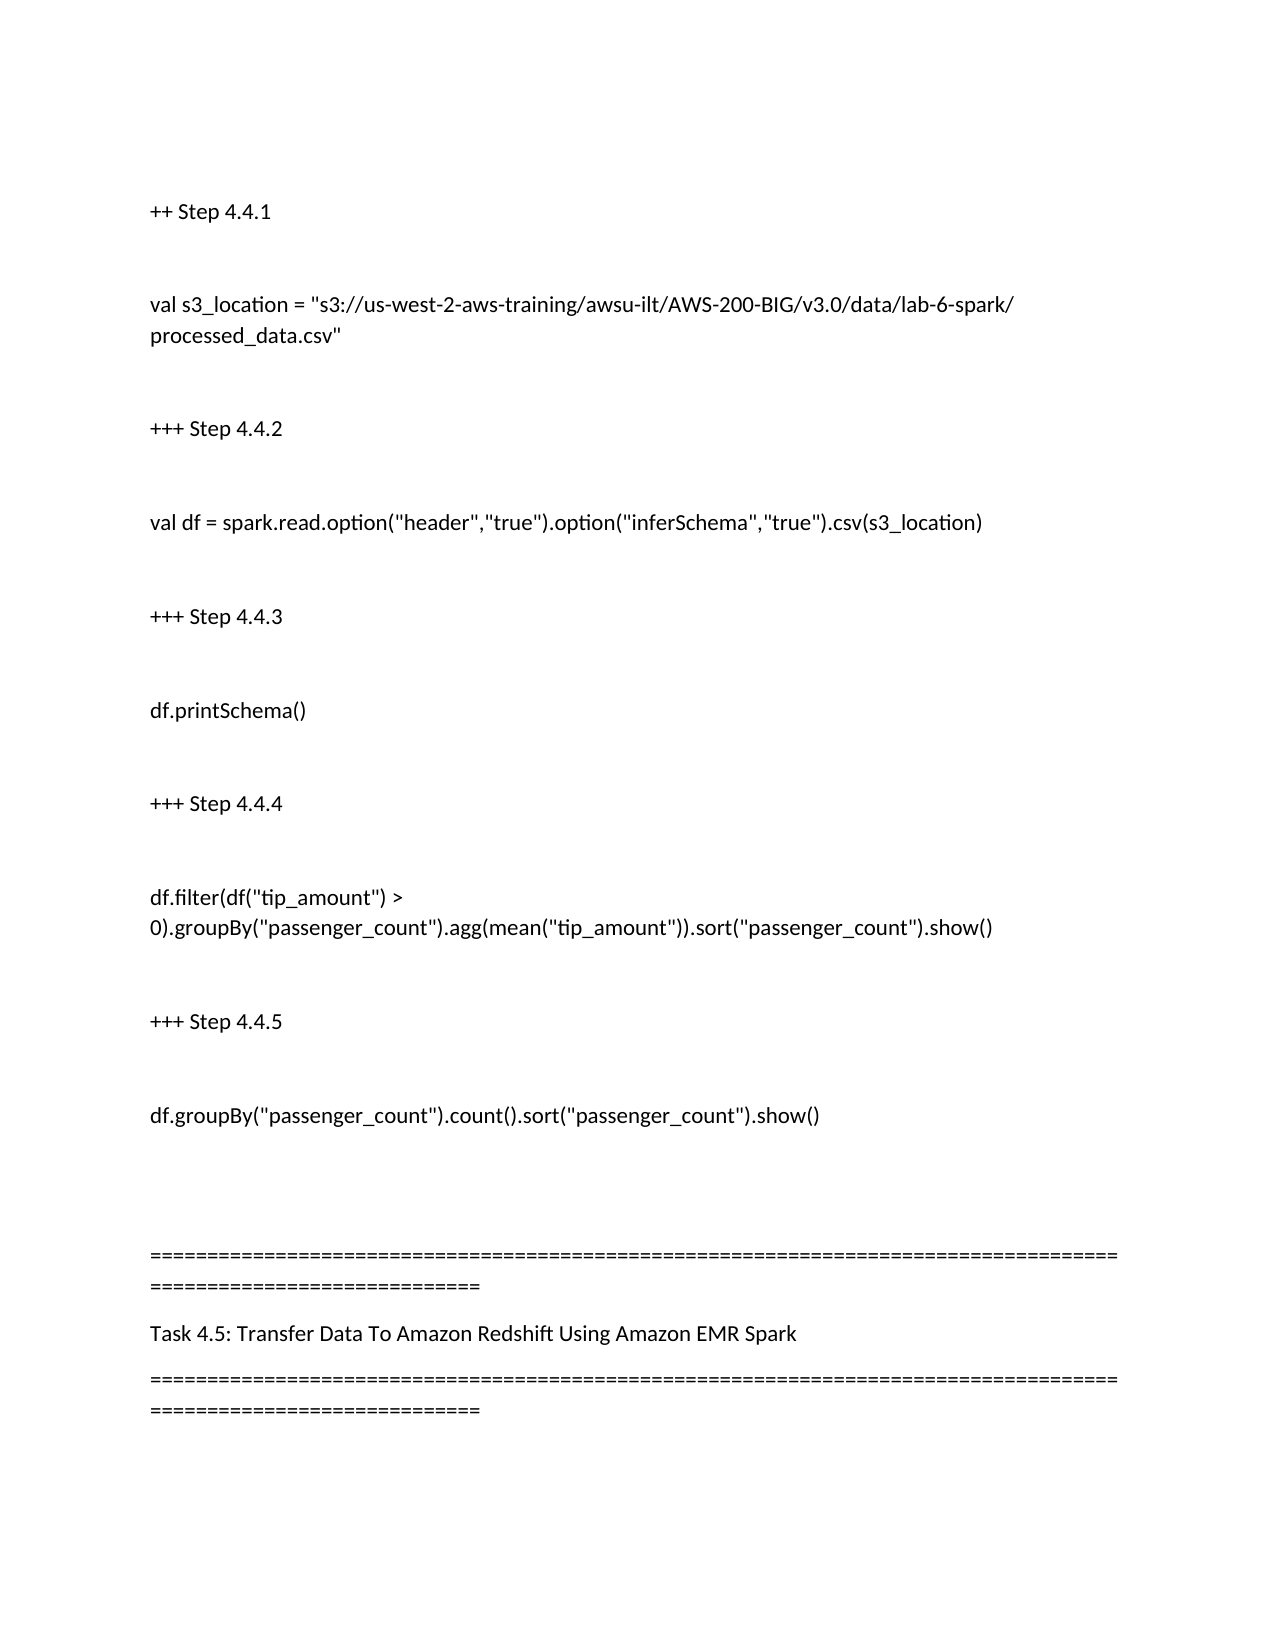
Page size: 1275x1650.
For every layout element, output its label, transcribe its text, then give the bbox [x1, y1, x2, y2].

text ================================================================================================================== [150, 1366, 1125, 1424]
text df.filter(df("tip_amount") > 0).groupBy("passenger_count").agg(mean("tip_amount")).sort("passenger_count").show() [150, 883, 1125, 942]
text df.printSchema() [150, 696, 1125, 724]
text +++ Step 4.4.3 [150, 602, 1125, 630]
text Task 4.5: Transfer Data To Amazon Redshift Using Amazon EMR Spark [150, 1319, 1125, 1347]
text val s3_location = "s3://us-west-2-aws-training/awsu-ilt/AWS-200-BIG/v3.0/data/lab-6-spark/processed_data.csv" [150, 291, 1125, 349]
text +++ Step 4.4.2 [150, 414, 1125, 443]
text df.groupBy("passenger_count").count().sort("passenger_count").show() [150, 1101, 1125, 1129]
text val df = spark.read.option("header","true").option("inferSchema","true").csv(s3_location) [150, 508, 1125, 536]
text +++ Step 4.4.5 [150, 1007, 1125, 1035]
text ++ Step 4.4.1 [150, 197, 1125, 225]
text +++ Step 4.4.4 [150, 789, 1125, 818]
text ================================================================================================================== [150, 1242, 1125, 1300]
